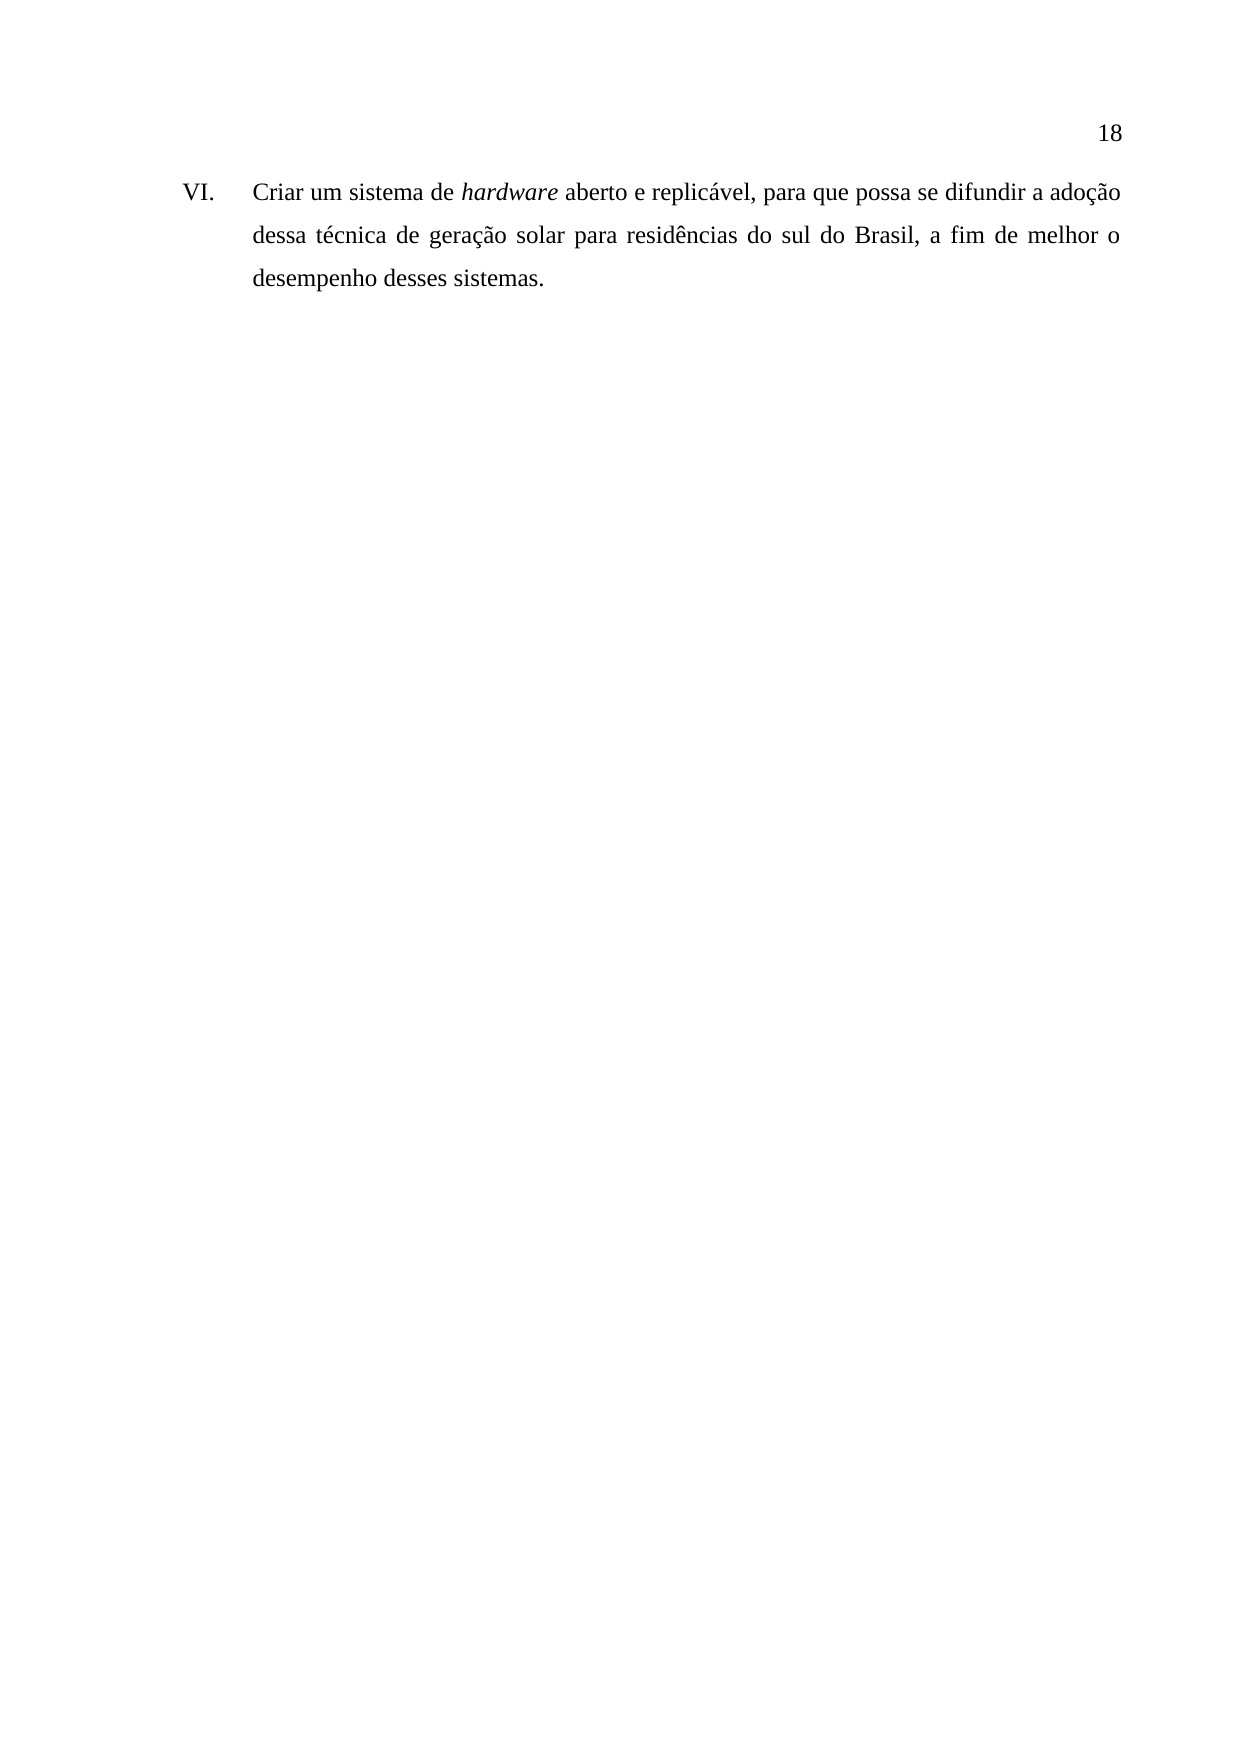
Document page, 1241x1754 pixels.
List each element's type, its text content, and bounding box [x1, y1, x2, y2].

list Criar um sistema de hardware aberto e replicável, para que possa se difundir a adoção dessa técnica de geração solar para residências do sul do Brasil, a fim de melhor o desempenho desses sistemas. [215, 177, 1122, 292]
